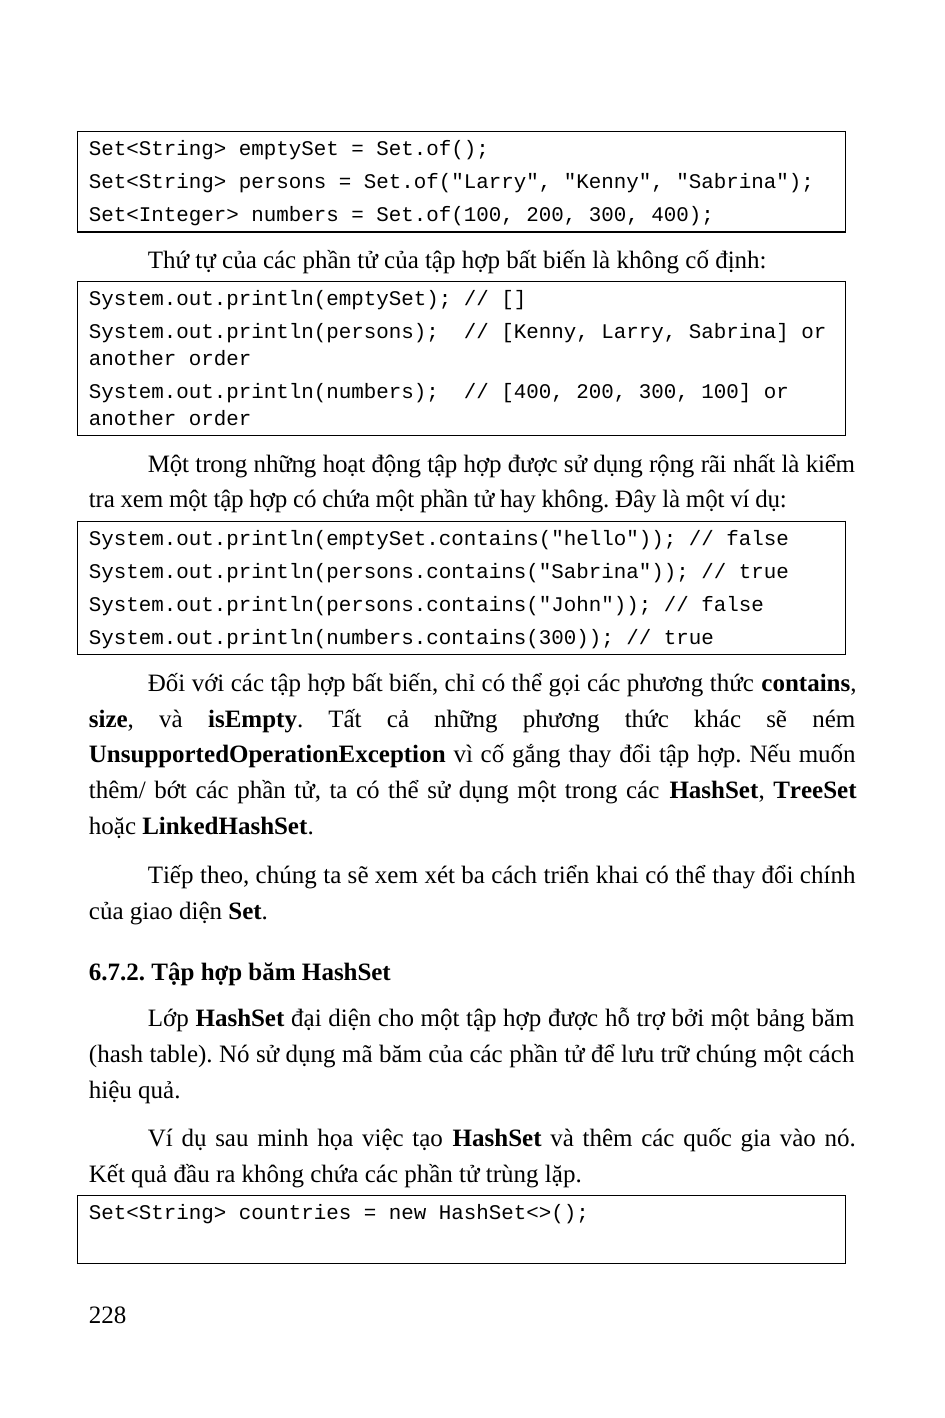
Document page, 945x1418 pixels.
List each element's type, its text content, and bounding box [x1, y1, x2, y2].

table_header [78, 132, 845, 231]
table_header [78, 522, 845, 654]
text Thứ tự của các phần tử của tập hợp bất biến là không cố định: [89, 245, 856, 274]
text Đối với các tập hợp bất biến, chỉ có thể gọi các phương thức contains, size, và isEmpty. Tất cả những phương thức khác sẽ ném UnsupportedOperationException vì cố gắng thay đổi tập hợp. Nếu muốn thêm/ bớt các phần tử, ta có thể sử dụng một trong các HashSet, TreeSet hoặc LinkedHashSet. [89, 668, 856, 840]
subtitle 6.7.2. Tập hợp băm HashSet [89, 957, 856, 986]
text Ví dụ sau minh họa việc tạo HashSet và thêm các quốc gia vào nó. Kết quả đầu ra không chứa các phần tử trùng lặp. [89, 1123, 856, 1188]
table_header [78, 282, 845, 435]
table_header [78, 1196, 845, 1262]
text Một trong những hoạt động tập hợp được sử dụng rộng rãi nhất là kiểm tra xem một tập hợp có chứa một phần tử hay không. Đây là một ví dụ: [89, 449, 856, 513]
text Lớp HashSet đại diện cho một tập hợp được hỗ trợ bởi một bảng băm (hash table). Nó sử dụng mã băm của các phần tử để lưu trữ chúng một cách hiệu quả. [89, 1003, 856, 1103]
text Tiếp theo, chúng ta sẽ xem xét ba cách triển khai có thể thay đổi chính của giao diện Set. [89, 860, 856, 924]
